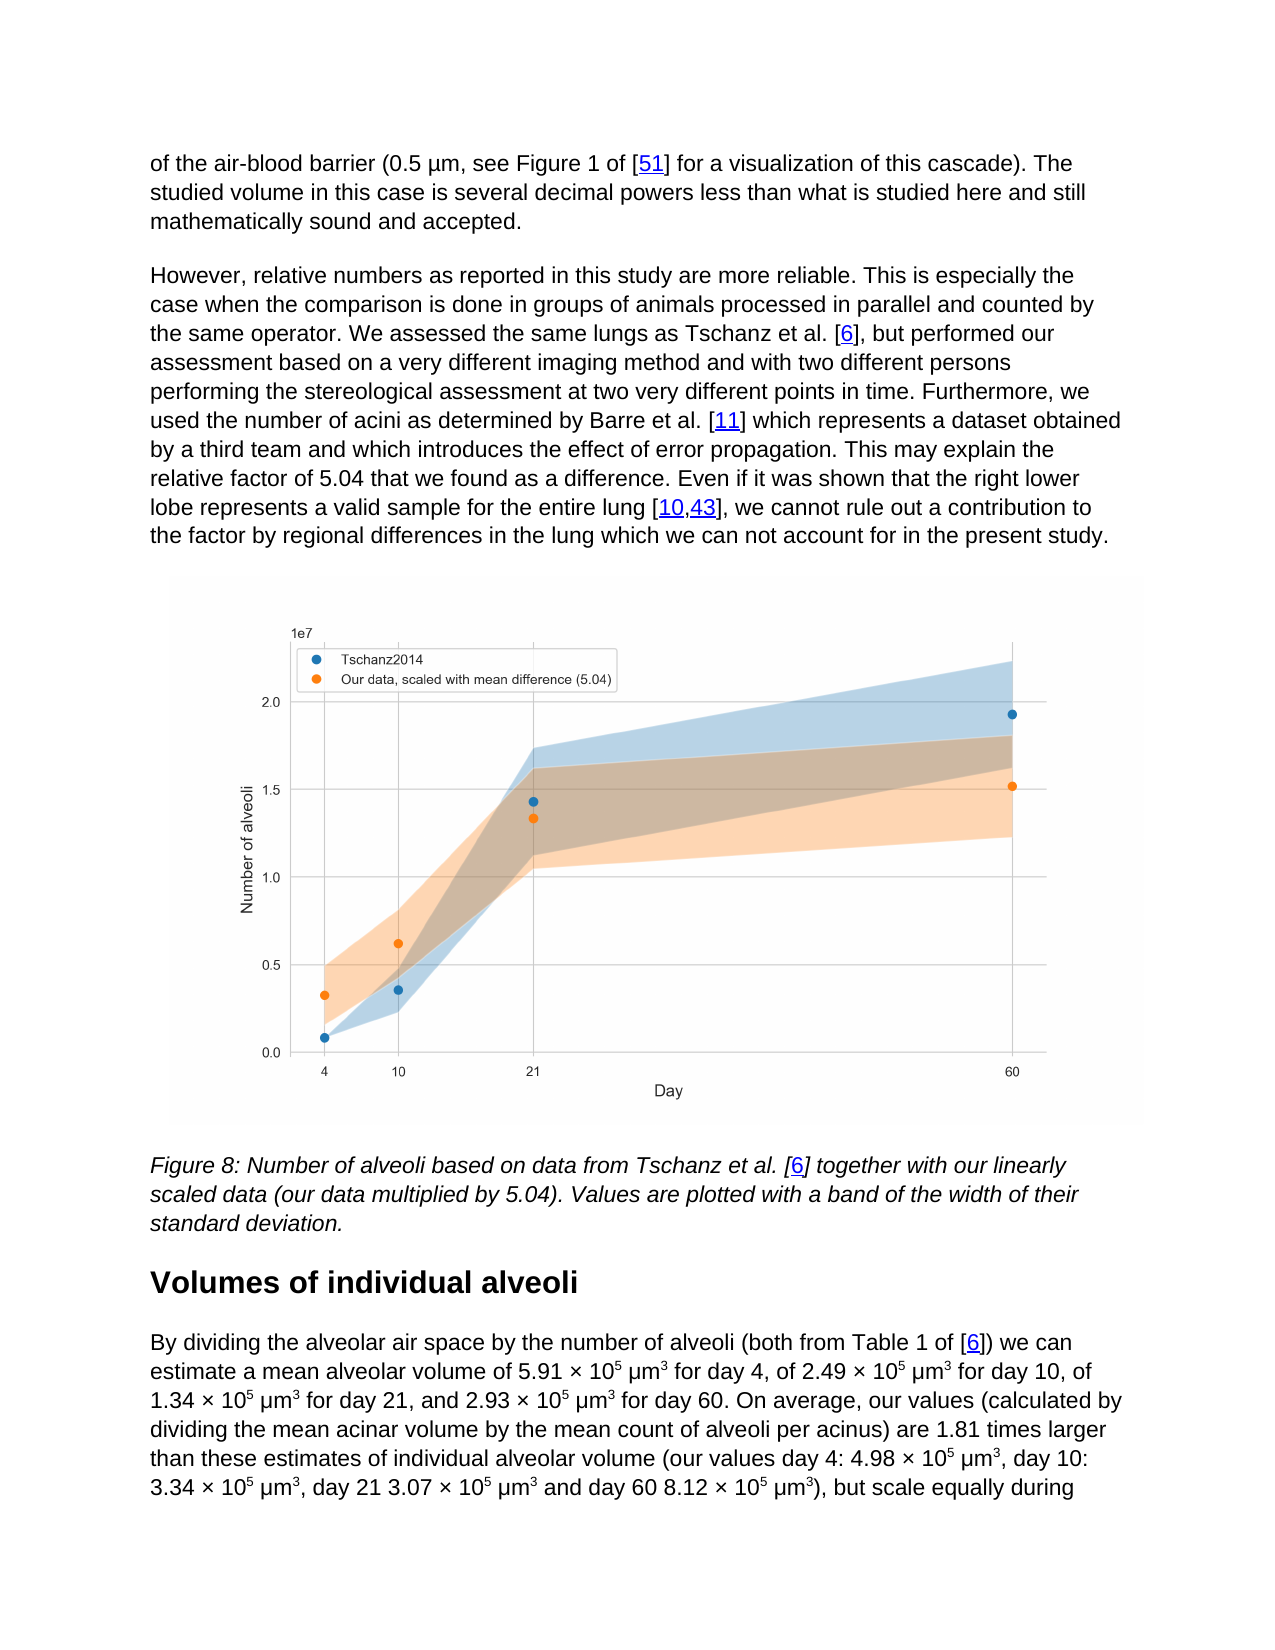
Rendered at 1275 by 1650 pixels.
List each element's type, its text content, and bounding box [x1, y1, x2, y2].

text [150, 1329, 1125, 1500]
subtitle Volumes of individual alveoli [150, 1264, 1125, 1300]
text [150, 150, 1125, 234]
text However, relative numbers as reported in this study are more reliable. This is especially the case when the comparison is done in groups of animals processed in parallel and counted by the same operator. We assessed the same lungs as Tschanz et al. [6], but performed our assessment based on a very different imaging method and with two different persons performing the stereological assessment at two very different points in time. Furthermore, we used the number of acini as determined by Barre et al. [11] which represents a dataset obtained by a third team and which introduces the effect of error propagation. This may explain the relative factor of 5.04 that we found as a difference. Even if it was shown that the right lower lobe represents a valid sample for the entire lung [10,43], we cannot rule out a contribution to the factor by regional differences in the lung which we can not account for in the present study. [150, 262, 1125, 549]
picture [168, 576, 1144, 1125]
text Figure 8: Number of alveoli based on data from Tschanz et al. [6] together with our linearly scaled data (our data multiplied by 5.04). Values are plotted with a band of the width of their standard deviation. [150, 1152, 1125, 1237]
